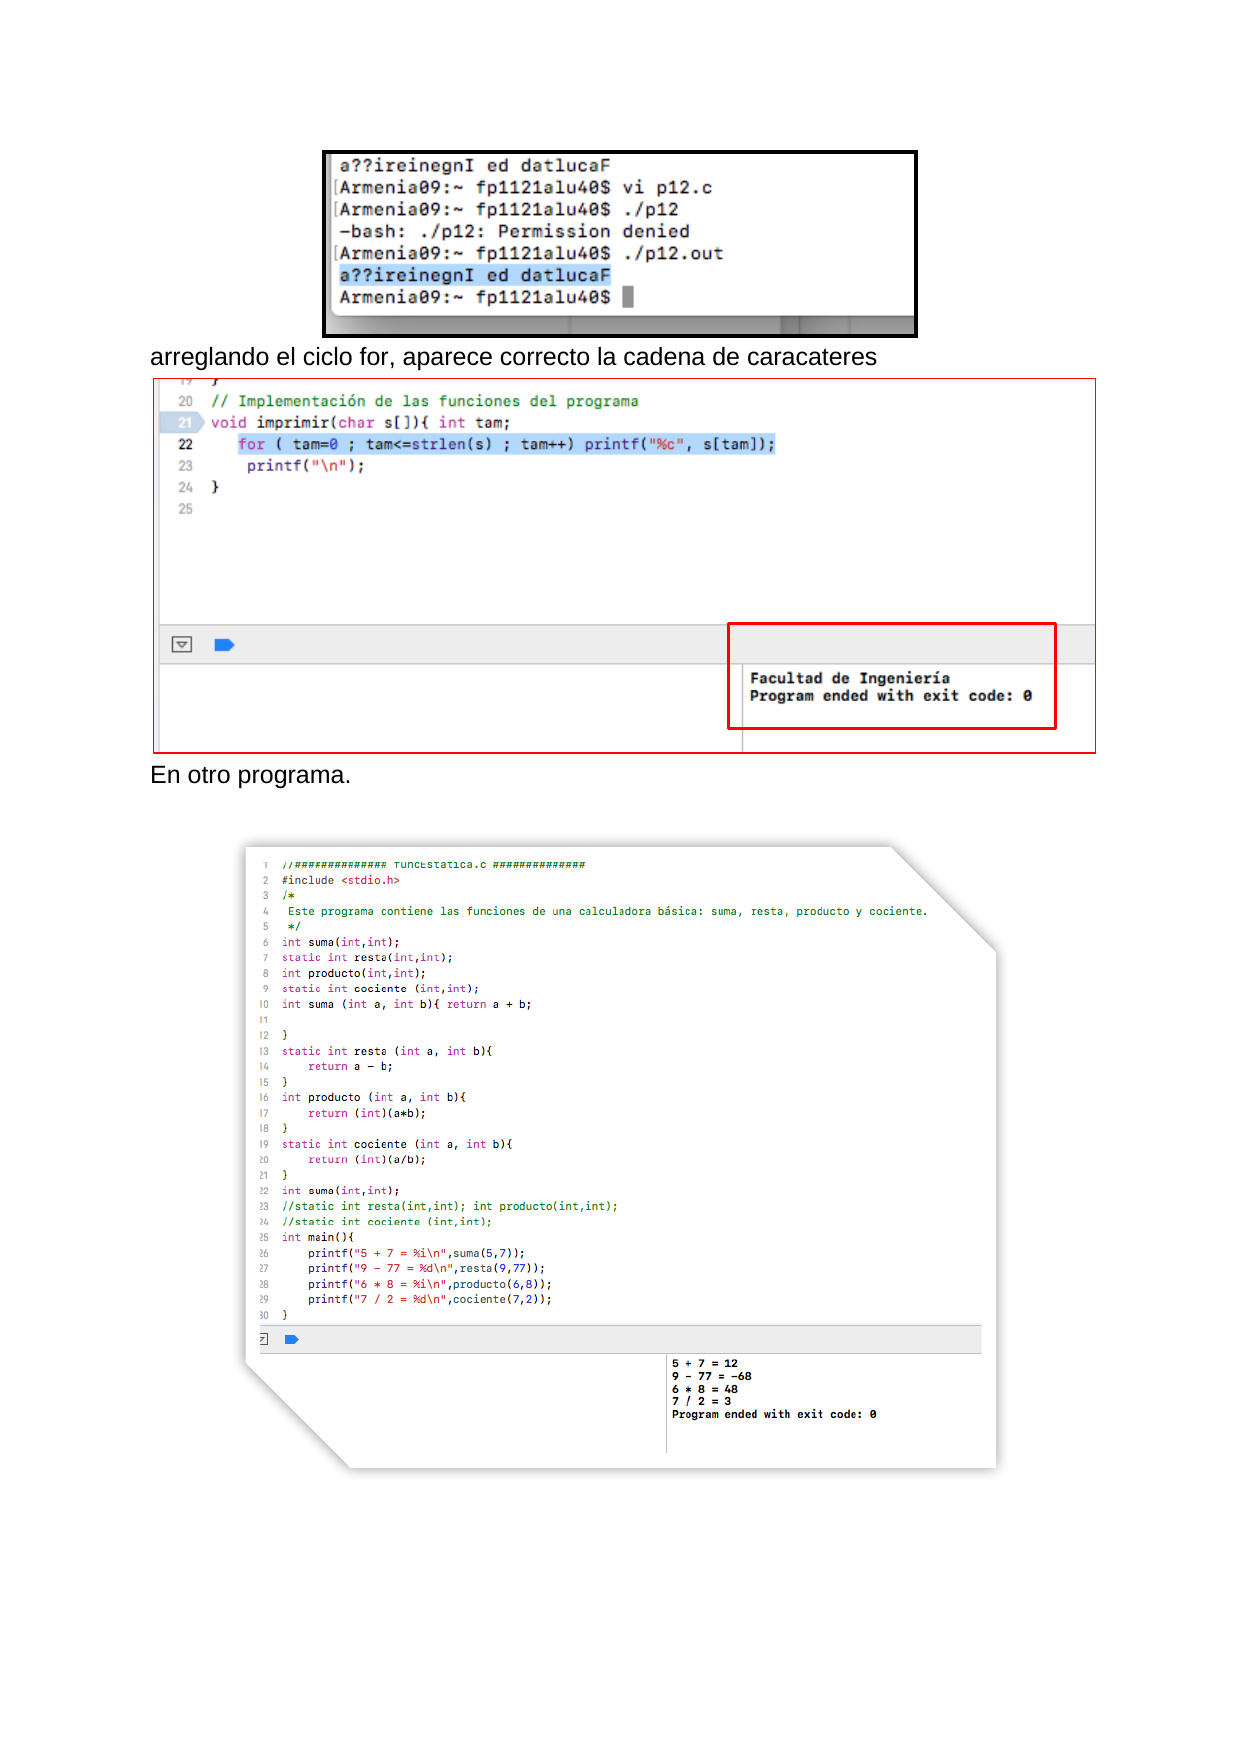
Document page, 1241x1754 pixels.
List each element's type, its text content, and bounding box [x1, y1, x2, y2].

text arreglando el ciclo for, aparece correcto la cadena de caracateres [150, 342, 1090, 371]
picture [154, 379, 1095, 752]
text En otro programa. [150, 760, 1090, 789]
picture [326, 154, 914, 334]
picture [261, 862, 981, 1453]
